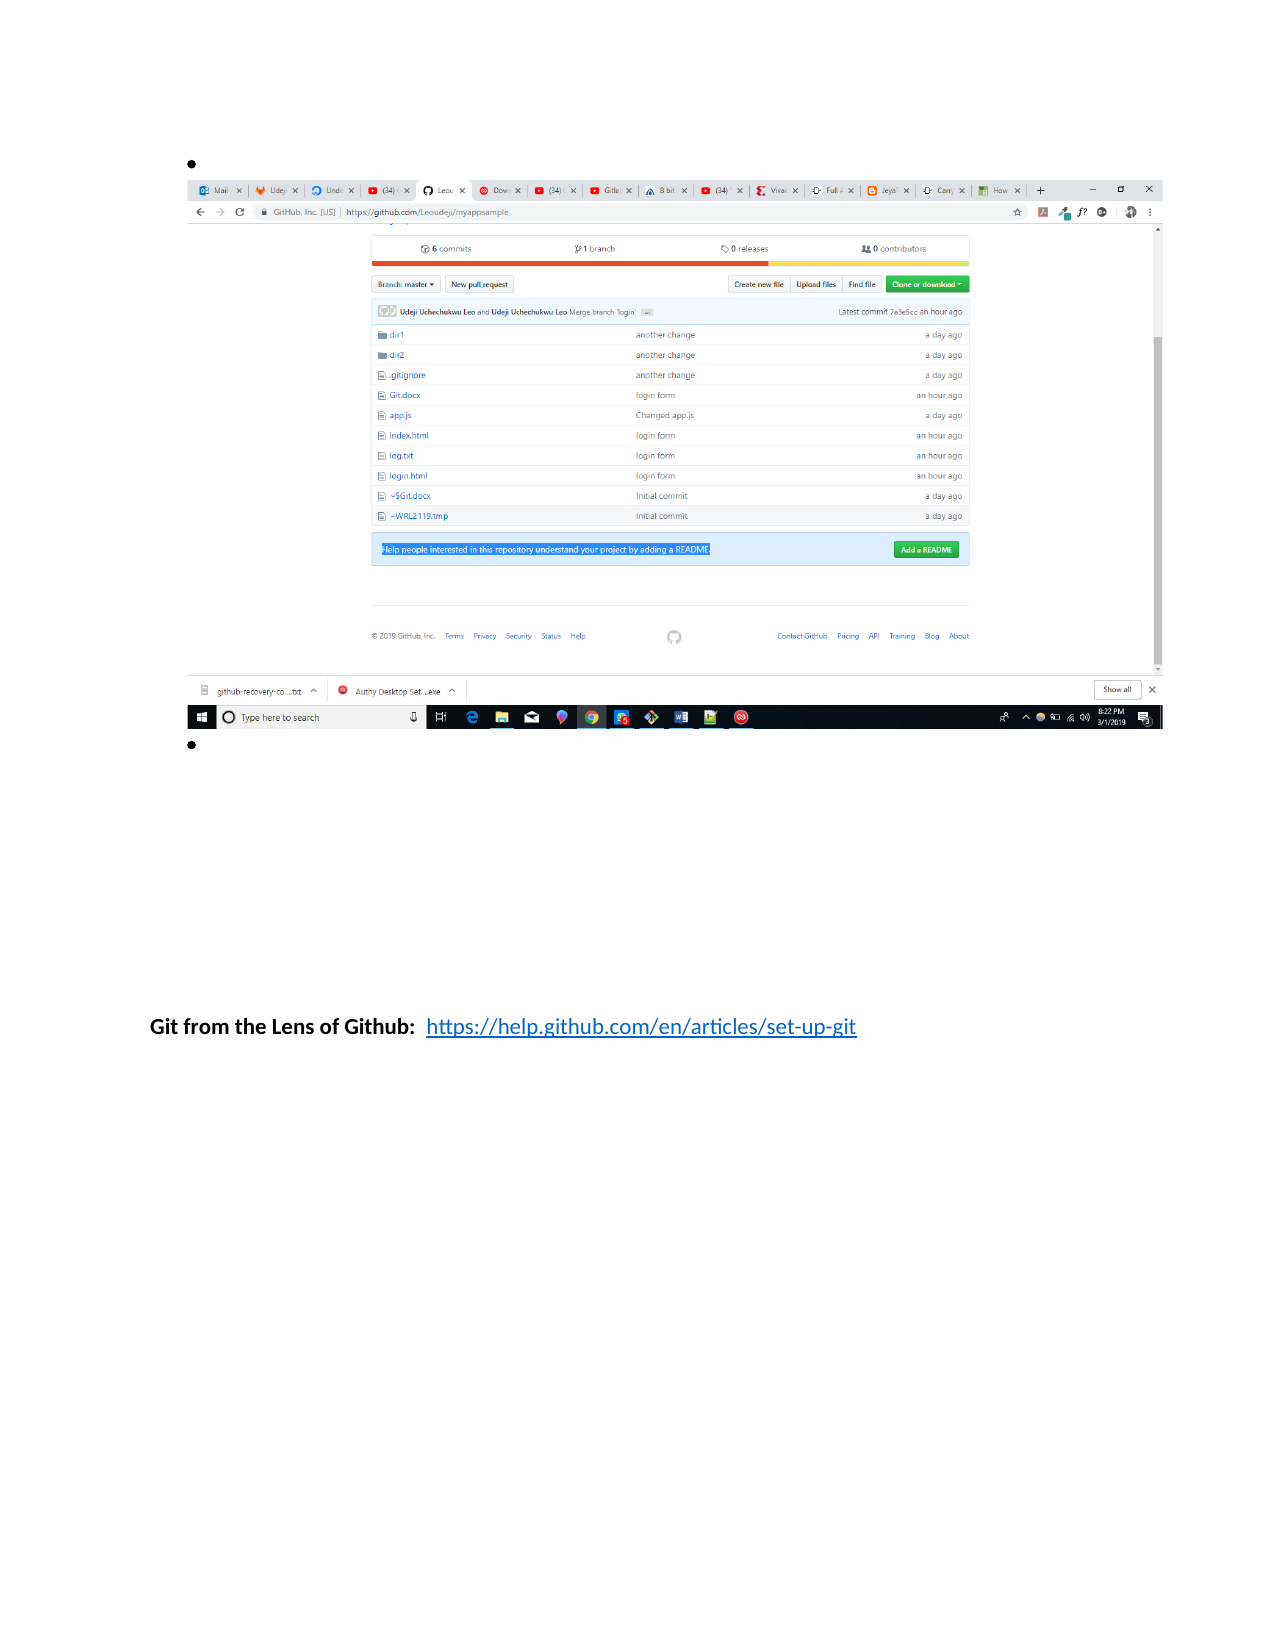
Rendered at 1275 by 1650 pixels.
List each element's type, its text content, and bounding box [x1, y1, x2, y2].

picture [187, 180, 1163, 729]
text Git from the Lens of Github: https://help.github.com/en/articles/set-up-git [150, 1012, 1125, 1040]
